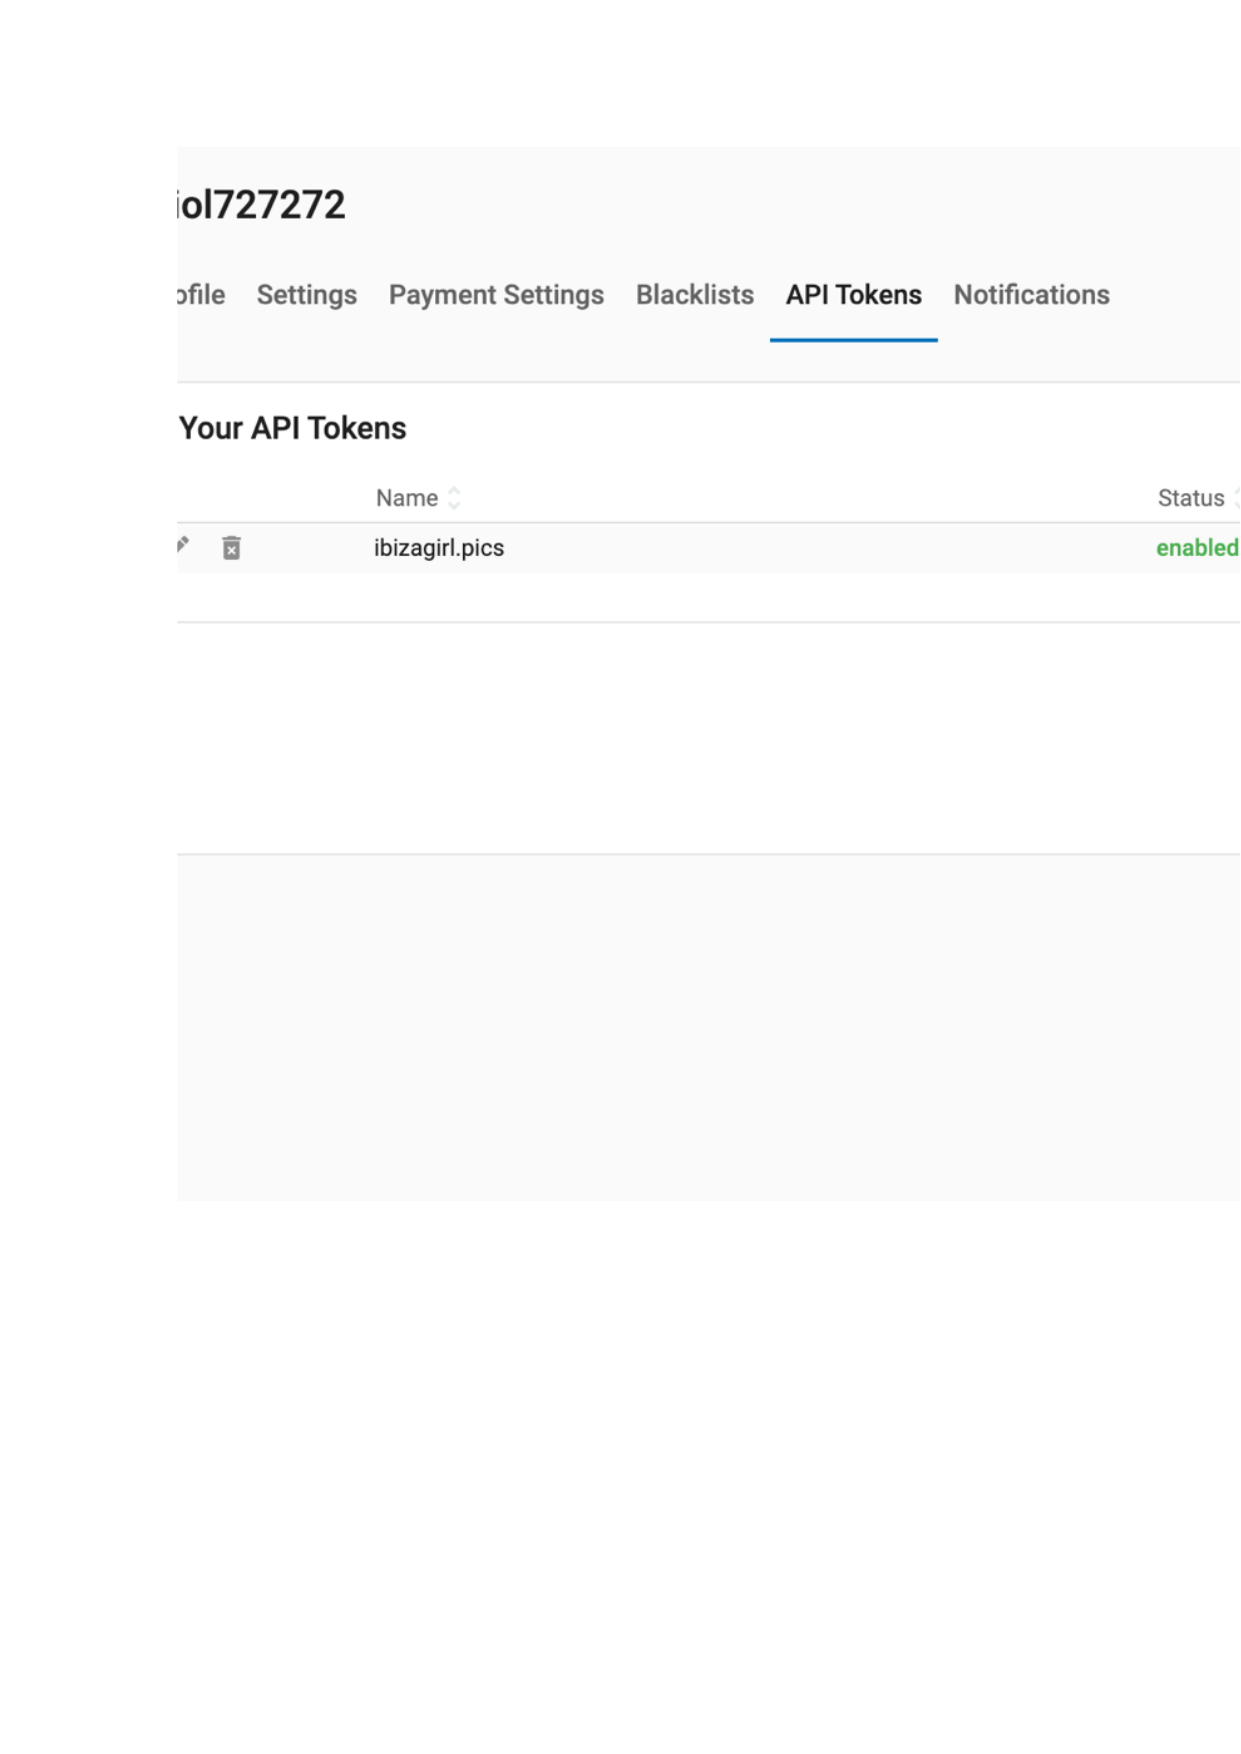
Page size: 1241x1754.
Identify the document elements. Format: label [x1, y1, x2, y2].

picture [177, 147, 1241, 1201]
